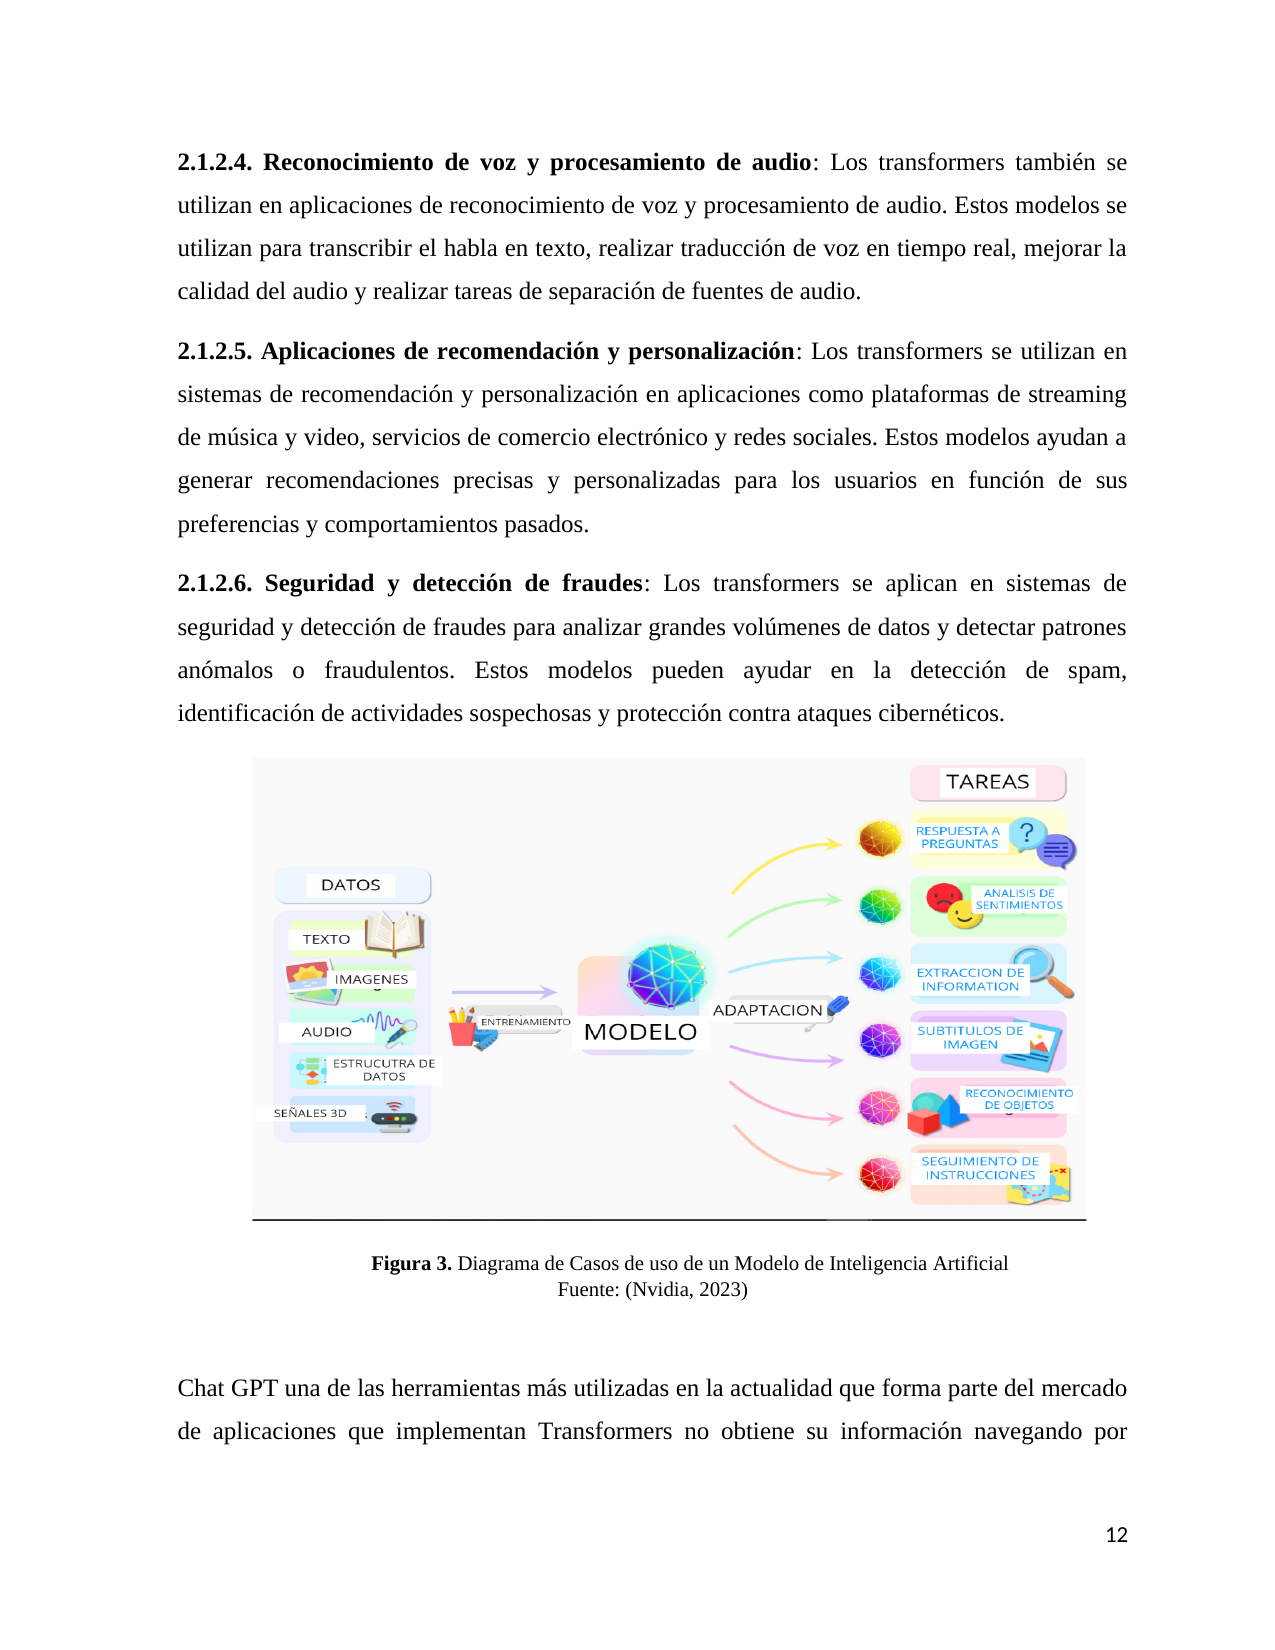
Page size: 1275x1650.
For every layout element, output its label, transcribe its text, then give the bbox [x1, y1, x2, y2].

picture [252, 757, 1087, 1221]
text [177, 1373, 1128, 1444]
list Fuente: [177, 1277, 1128, 1301]
text 2.1.2.5. Aplicaciones de recomendación y personalización: Los transformers se utilizan en sistemas de recomendación y personalización en aplicaciones como plataformas de streaming de música y video, servicios de comercio electrónico y redes sociales. Estos modelos ayudan a generar recomendaciones precisas y personalizadas para los usuarios en función de sus preferencias y comportamientos pasados. [177, 336, 1128, 537]
text 2.1.2.4. Reconocimiento de voz y procesamiento de audio: Los transformers también se utilizan en aplicaciones de reconocimiento de voz y procesamiento de audio. Estos modelos se utilizan para transcribir el habla en texto, realizar traducción de voz en tiempo real, mejorar la calidad del audio y realizar tareas de separación de fuentes de audio. [177, 147, 1128, 305]
text 2.1.2.6. Seguridad y detección de fraudes: Los transformers se aplican en sistemas de seguridad y detección de fraudes para analizar grandes volúmenes de datos y detectar patrones anómalos o fraudulentos. Estos modelos pueden ayudar en la detección de spam, identificación de actividades sospechosas y protección contra ataques cibernéticos. [177, 568, 1128, 727]
text Figura 3. Diagrama de Casos de uso de un Modelo de Inteligencia Artificial [252, 1251, 1128, 1275]
